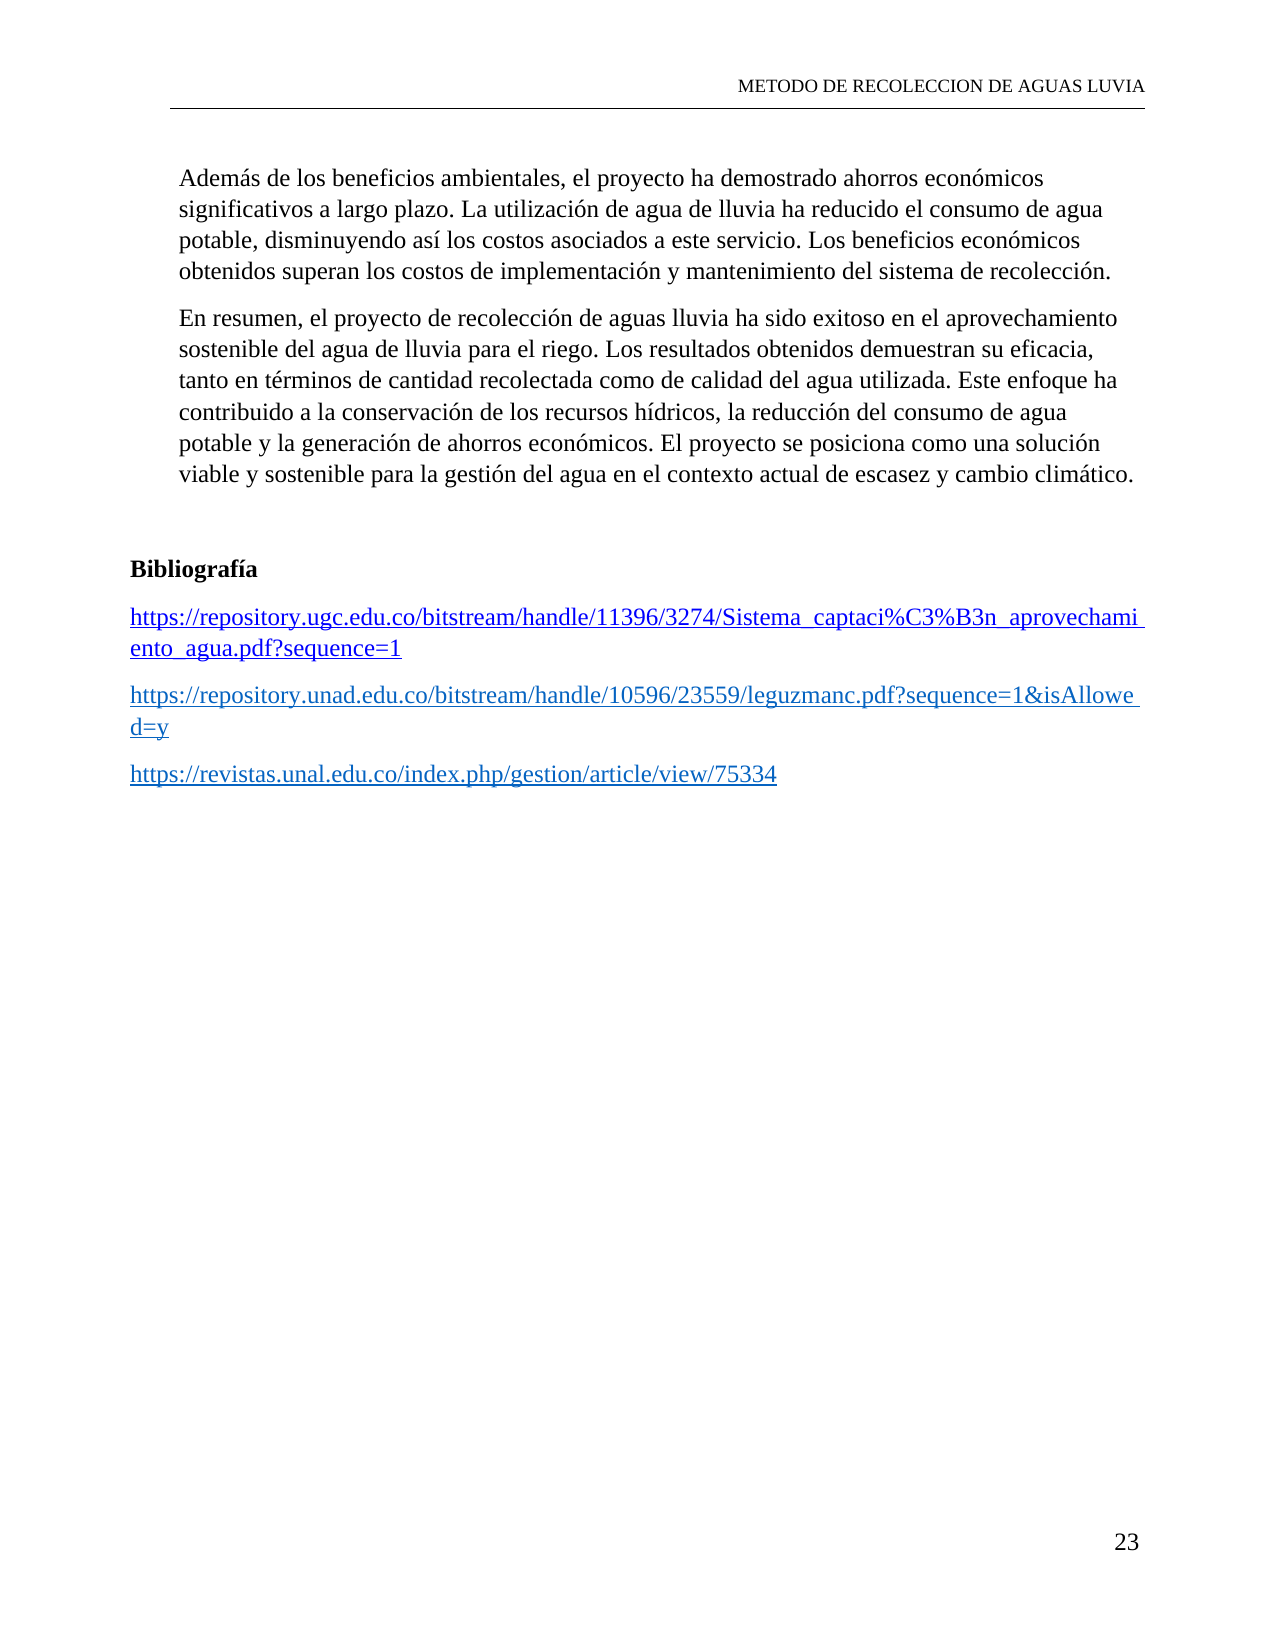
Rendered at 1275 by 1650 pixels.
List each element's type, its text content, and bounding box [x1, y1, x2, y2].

text https://revistas.unal.edu.co/index.php/gestion/article/view/75334 [130, 759, 1145, 788]
text https://repository.ugc.edu.co/bitstream/handle/11396/3274/Sistema_captaci%C3%B3n_aprovechami ento_agua.pdf?sequence=1 [130, 602, 1145, 627]
text En resumen, el proyecto de recolección de aguas lluvia ha sido exitoso en el aprovechamiento sostenible del agua de lluvia para el riego. Los resultados obtenidos demuestran su eficacia, tanto en términos de cantidad recolectada como de calidad del agua utilizada. Este enfoque ha contribuido a la conservación de los recursos hídricos, la reducción del consumo de agua potable y la generación de ahorros económicos. El proyecto se posiciona como una solución viable y sostenible para la gestión del agua en el contexto actual de escasez y cambio climático. [178, 303, 1145, 487]
text Además de los beneficios ambientales, el proyecto ha demostrado ahorros económicos significativos a largo plazo. La utilización de agua de lluvia ha reducido el consumo de agua potable, disminuyendo así los costos asociados a este servicio. Los beneficios económicos obtenidos superan los costos de implementación y mantenimiento del sistema de recolección. [178, 163, 1145, 284]
text https://repository.unad.edu.co/bitstream/handle/10596/23559/leguzmanc.pdf?sequence=1&isAllowe d=y [130, 681, 1145, 740]
text Bibliografía [130, 554, 1145, 583]
text https://repository.ugc.edu.co/bitstream/handle/11396/3274/Sistema_captaci%C3%B3n_aprovechami ento_agua.pdf?sequence=1 [130, 628, 1145, 662]
